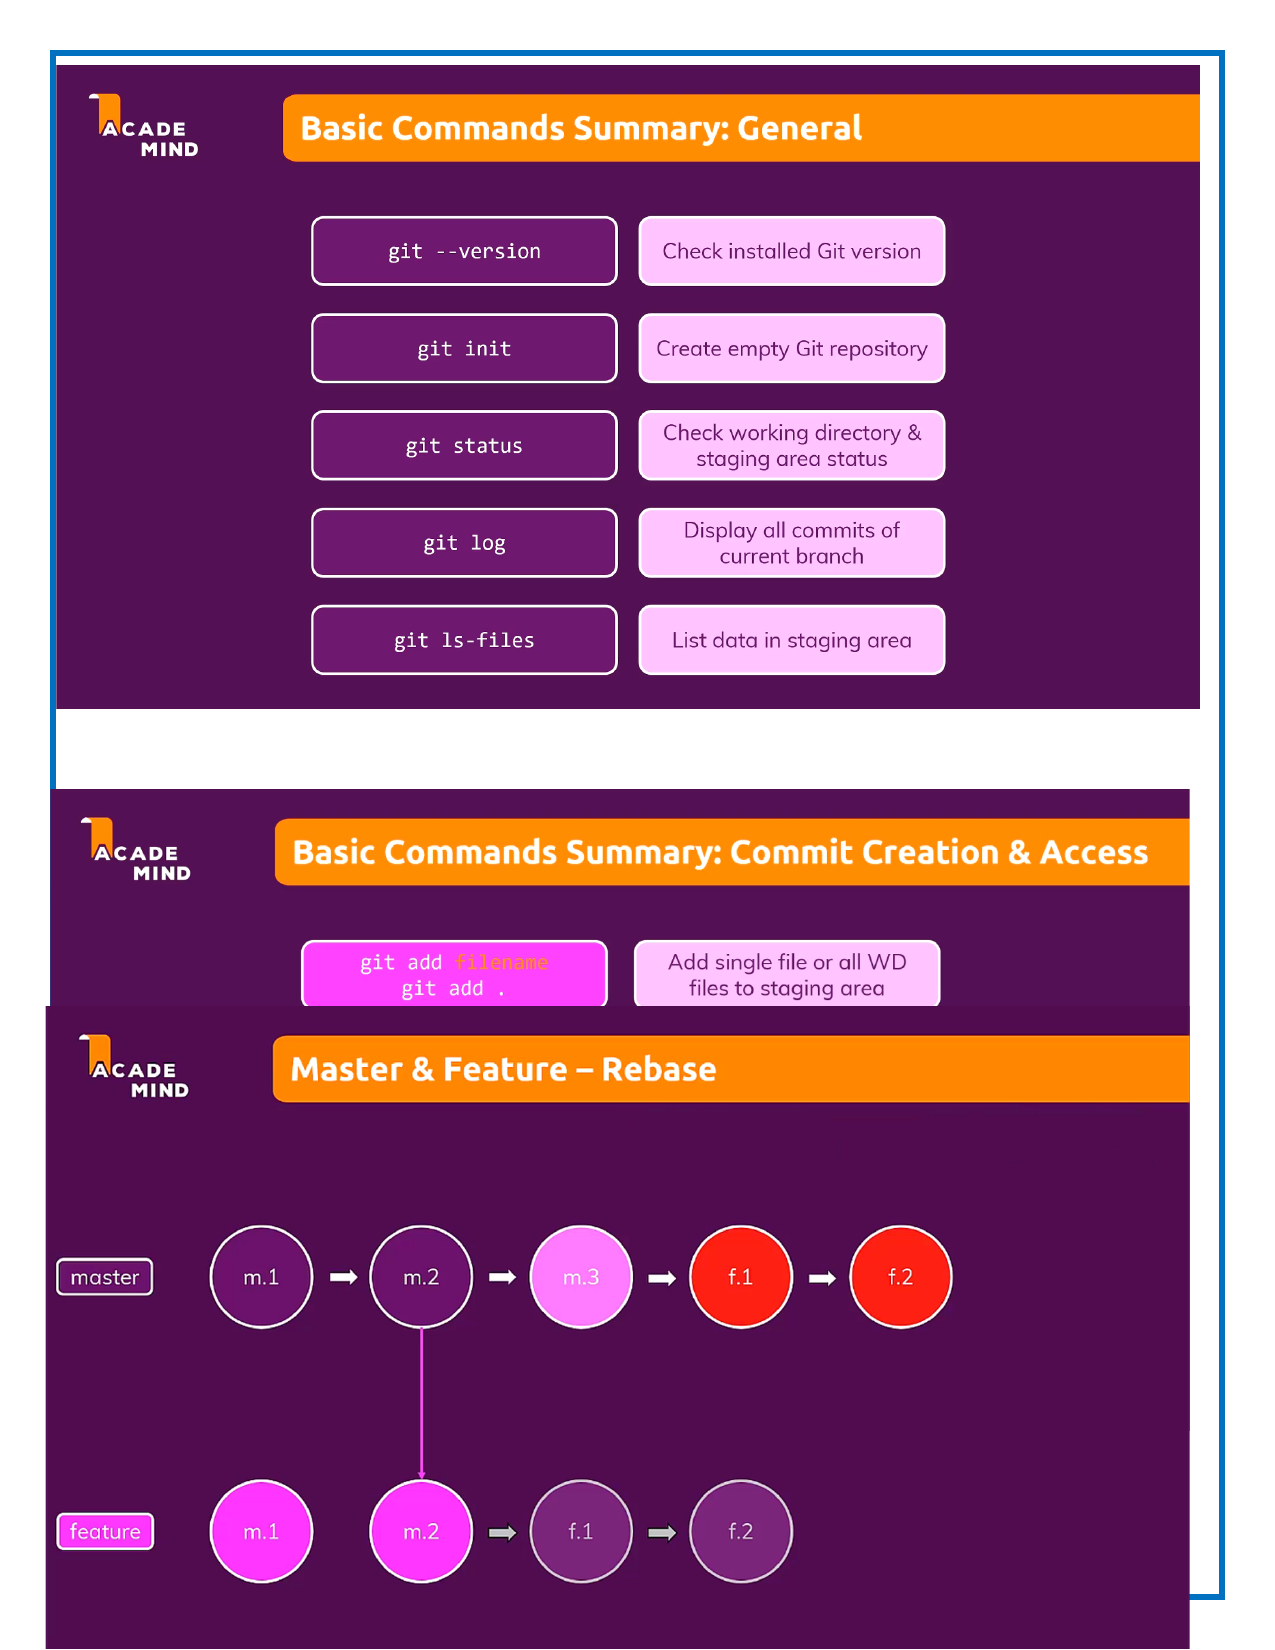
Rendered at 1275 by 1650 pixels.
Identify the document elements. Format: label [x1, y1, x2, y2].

picture [44, 789, 1189, 1647]
picture [56, 65, 1200, 709]
